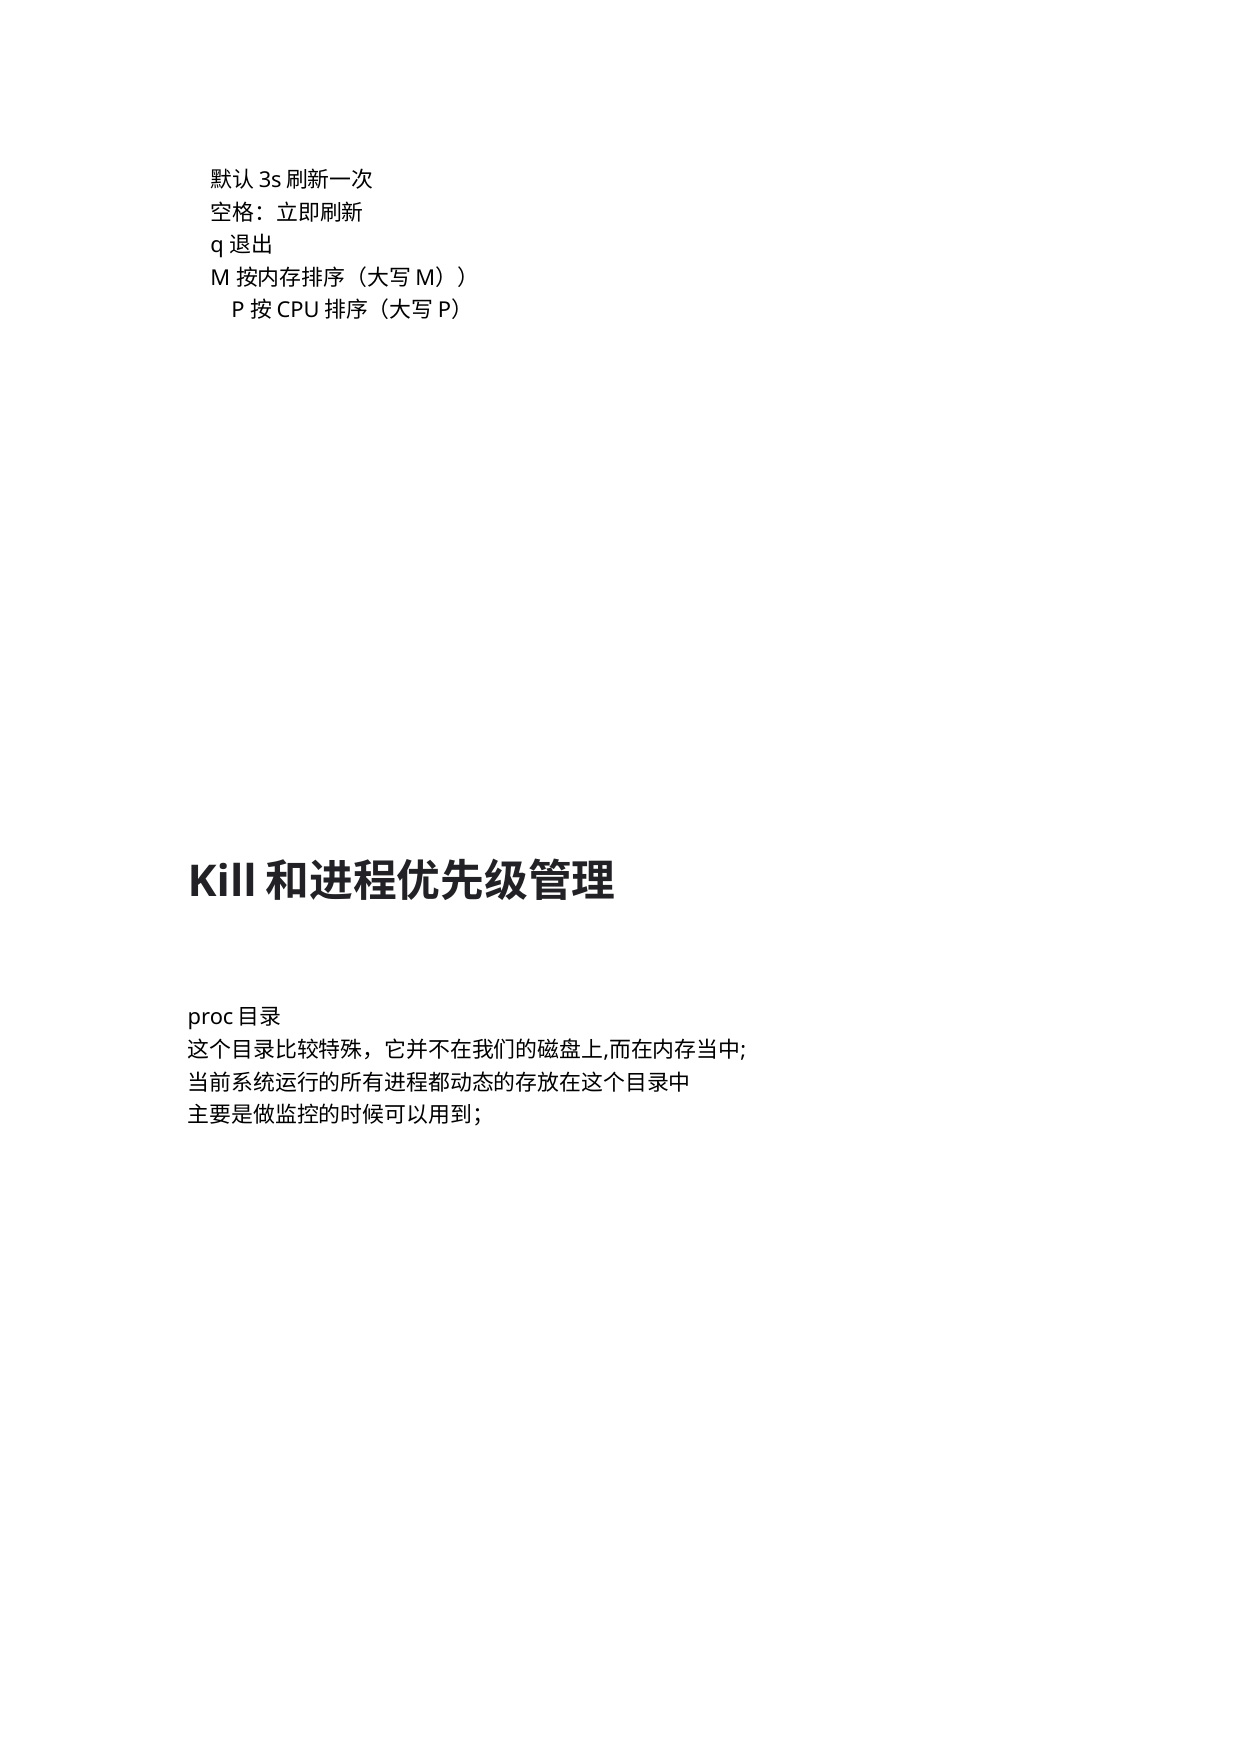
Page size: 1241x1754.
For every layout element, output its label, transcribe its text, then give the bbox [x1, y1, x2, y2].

text 当前系统运行的所有进程都动态的存放在这个目录中 [187, 1064, 1053, 1097]
text q 退出 [187, 227, 1053, 259]
text M 按内存排序（大写M）） [187, 259, 1053, 292]
text proc目录 [187, 999, 1053, 1032]
text P 按CPU排序（大写P） [187, 292, 1053, 324]
text 空格：立即刷新 [187, 194, 1053, 227]
subtitle Kill和进程优先级管理 [187, 844, 1053, 909]
text 这个目录比较特殊，它并不在我们的磁盘上,而在内存当中; [187, 1032, 1053, 1064]
text 主要是做监控的时候可以用到； [187, 1097, 1053, 1129]
text 默认3s刷新一次 [187, 162, 1053, 194]
